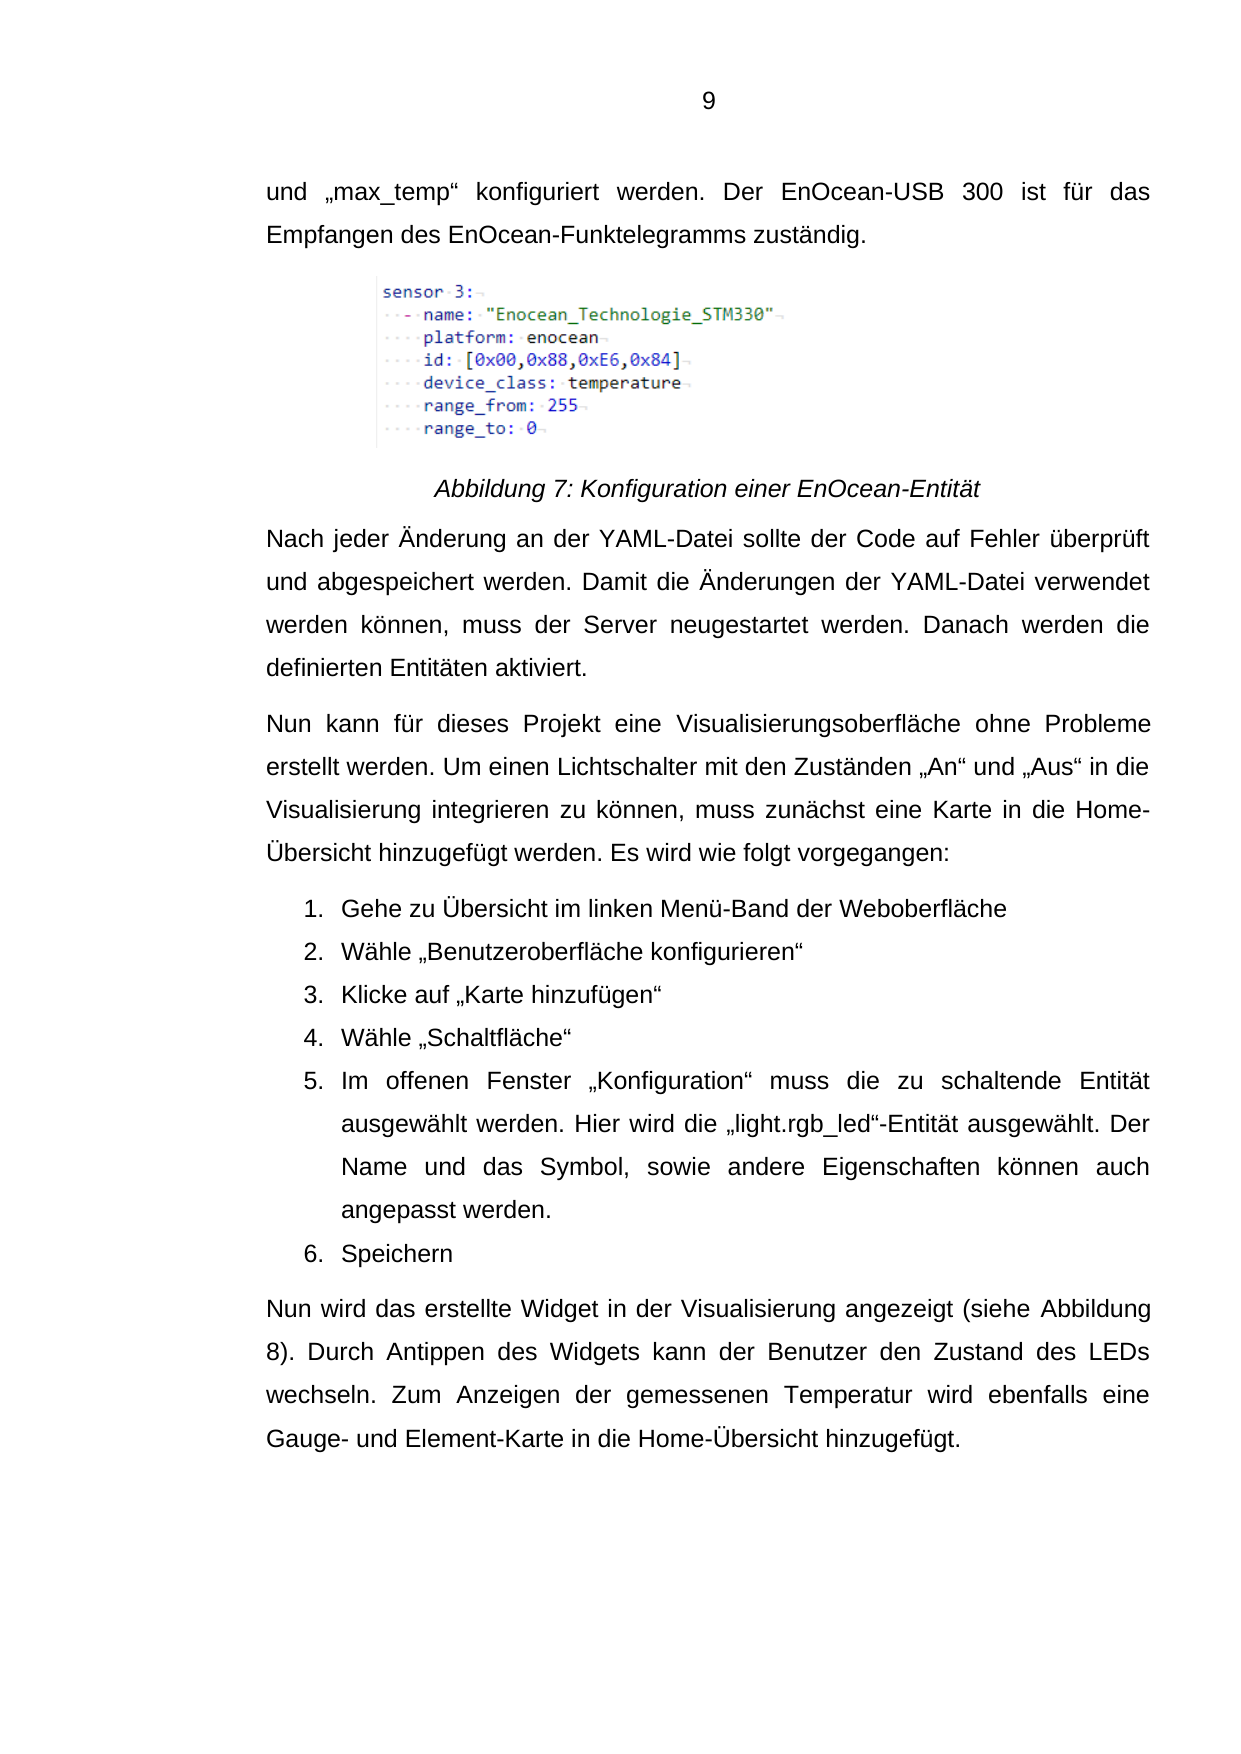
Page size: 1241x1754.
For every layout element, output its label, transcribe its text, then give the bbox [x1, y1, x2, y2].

list Speichern [303, 1239, 1152, 1267]
list Gehe zu Übersicht im linken Menü-Band der Weboberfläche [303, 894, 1152, 922]
list Klicke auf „Karte hinzufügen“ [303, 980, 1152, 1009]
text Nun kann für dieses Projekt eine Visualisierungsoberfläche ohne Probleme erstellt werden. Um einen Lichtschalter mit den Zuständen „An“ und „Aus“ in die Visualisierung integrieren zu können, muss zunächst eine Karte in die Home-Übersicht hinzugefügt werden. Es wird wie folgt vorgegangen: [266, 709, 1152, 867]
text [266, 177, 1152, 249]
list Im offenen Fenster „Konfiguration“ muss die zu schaltende Entität ausgewählt werden. Hier wird die „light.rgb_led“-Entität ausgewählt. Der Name und das Symbol, sowie andere Eigenschaften können auch angepasst werden. [303, 1066, 1152, 1224]
picture [376, 276, 1042, 448]
text Nach jeder Änderung an der YAML-Datei sollte der Code auf Fehler überprüft und abgespeichert werden. Damit die Änderungen der YAML-Datei verwendet werden können, muss der Server neugestartet werden. Danach werden die definierten Entitäten aktiviert. [266, 524, 1152, 682]
list Wähle „Schaltfläche“ [303, 1023, 1152, 1052]
text Nun wird das erstellte Widget in der Visualisierung angezeigt (siehe Abbildung 8). Durch Antippen des Widgets kann der Benutzer den Zustand des LEDs wechseln. Zum Anzeigen der gemessenen Temperatur wird ebenfalls eine Gauge- und Element-Karte in die Home-Übersicht hinzugefügt. [266, 1294, 1152, 1452]
text Abbildung 7: Konfiguration einer EnOcean-Entität [266, 474, 1152, 503]
list Wähle „Benutzeroberfläche konfigurieren“ [303, 937, 1152, 966]
